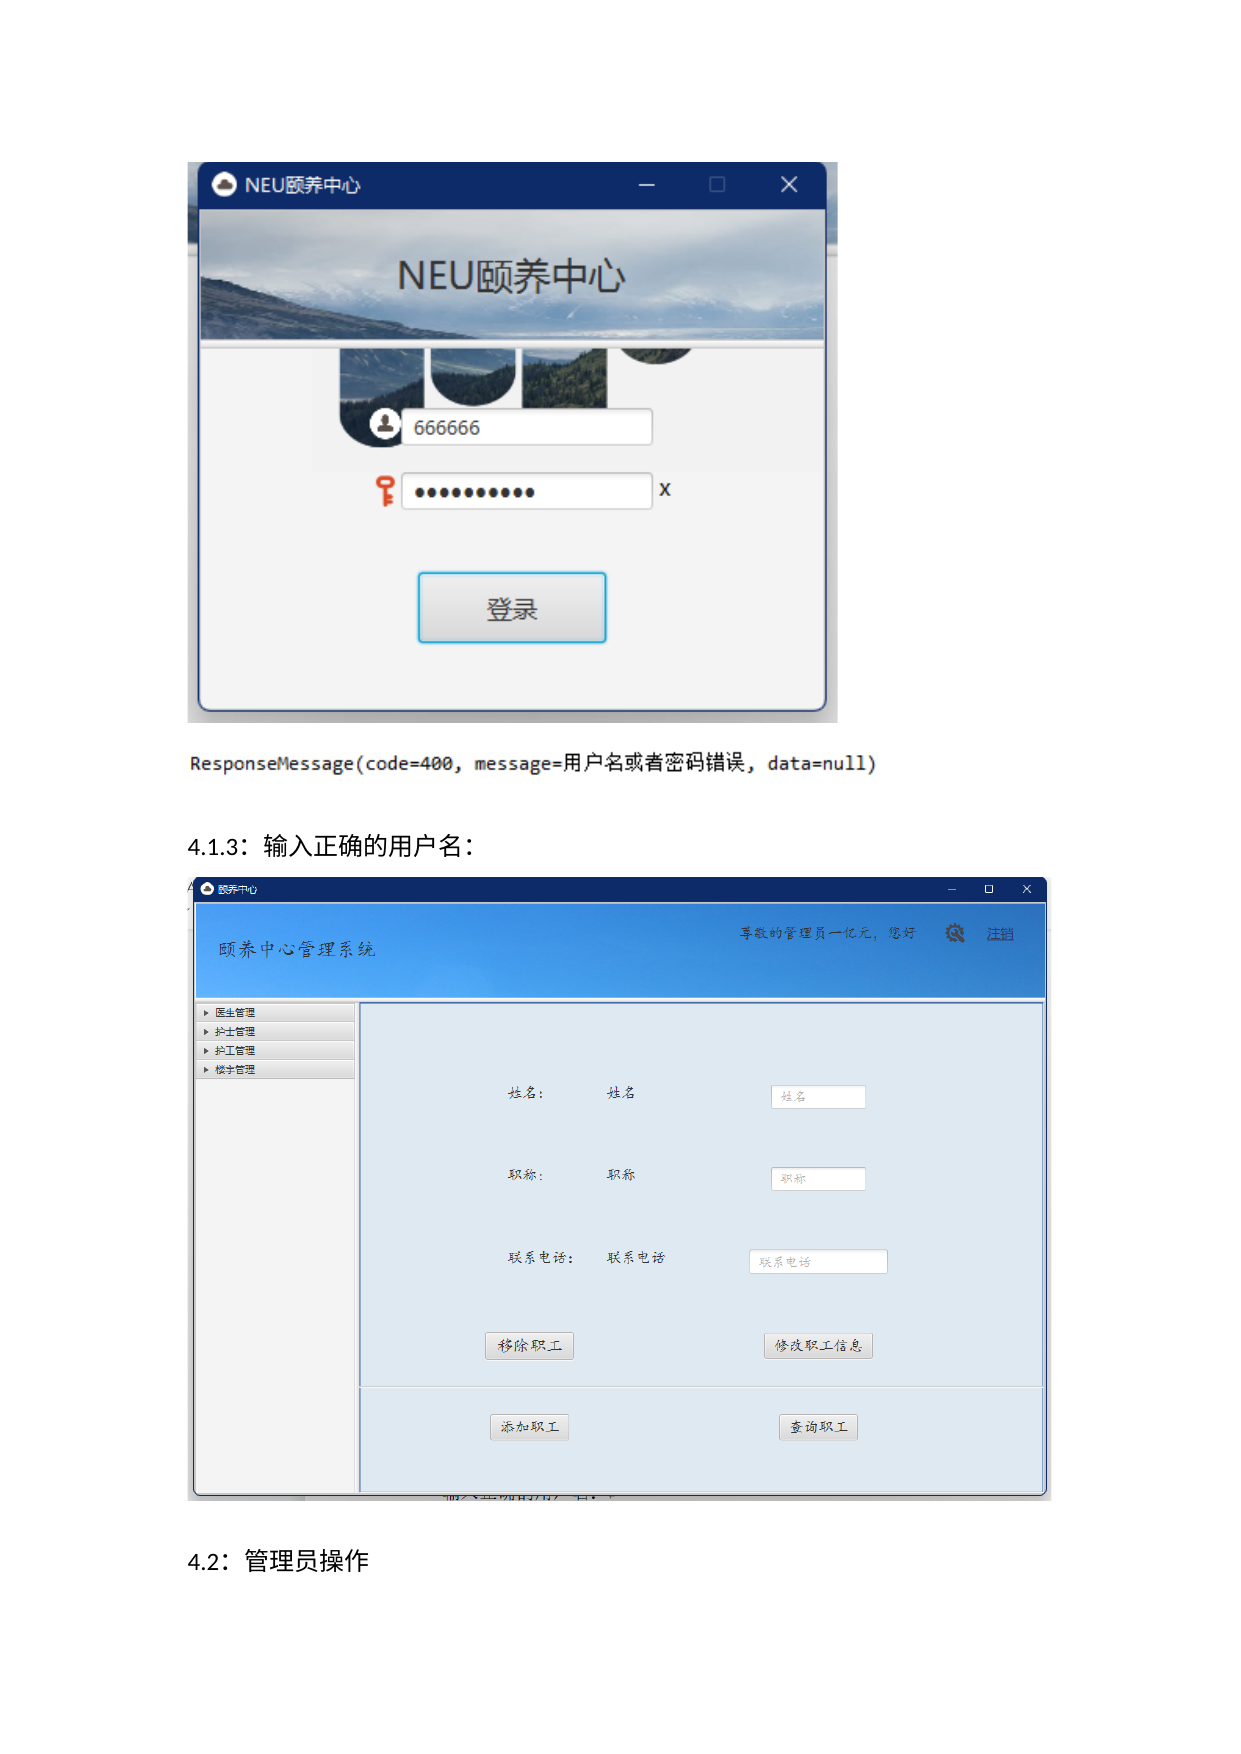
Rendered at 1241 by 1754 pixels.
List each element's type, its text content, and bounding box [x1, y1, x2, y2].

picture [187, 877, 1052, 1501]
picture [187, 747, 889, 783]
picture [187, 162, 838, 723]
text 4.1.3：输入正确的用户名： [187, 812, 1053, 877]
text 4.2：管理员操作 [187, 1527, 1053, 1592]
